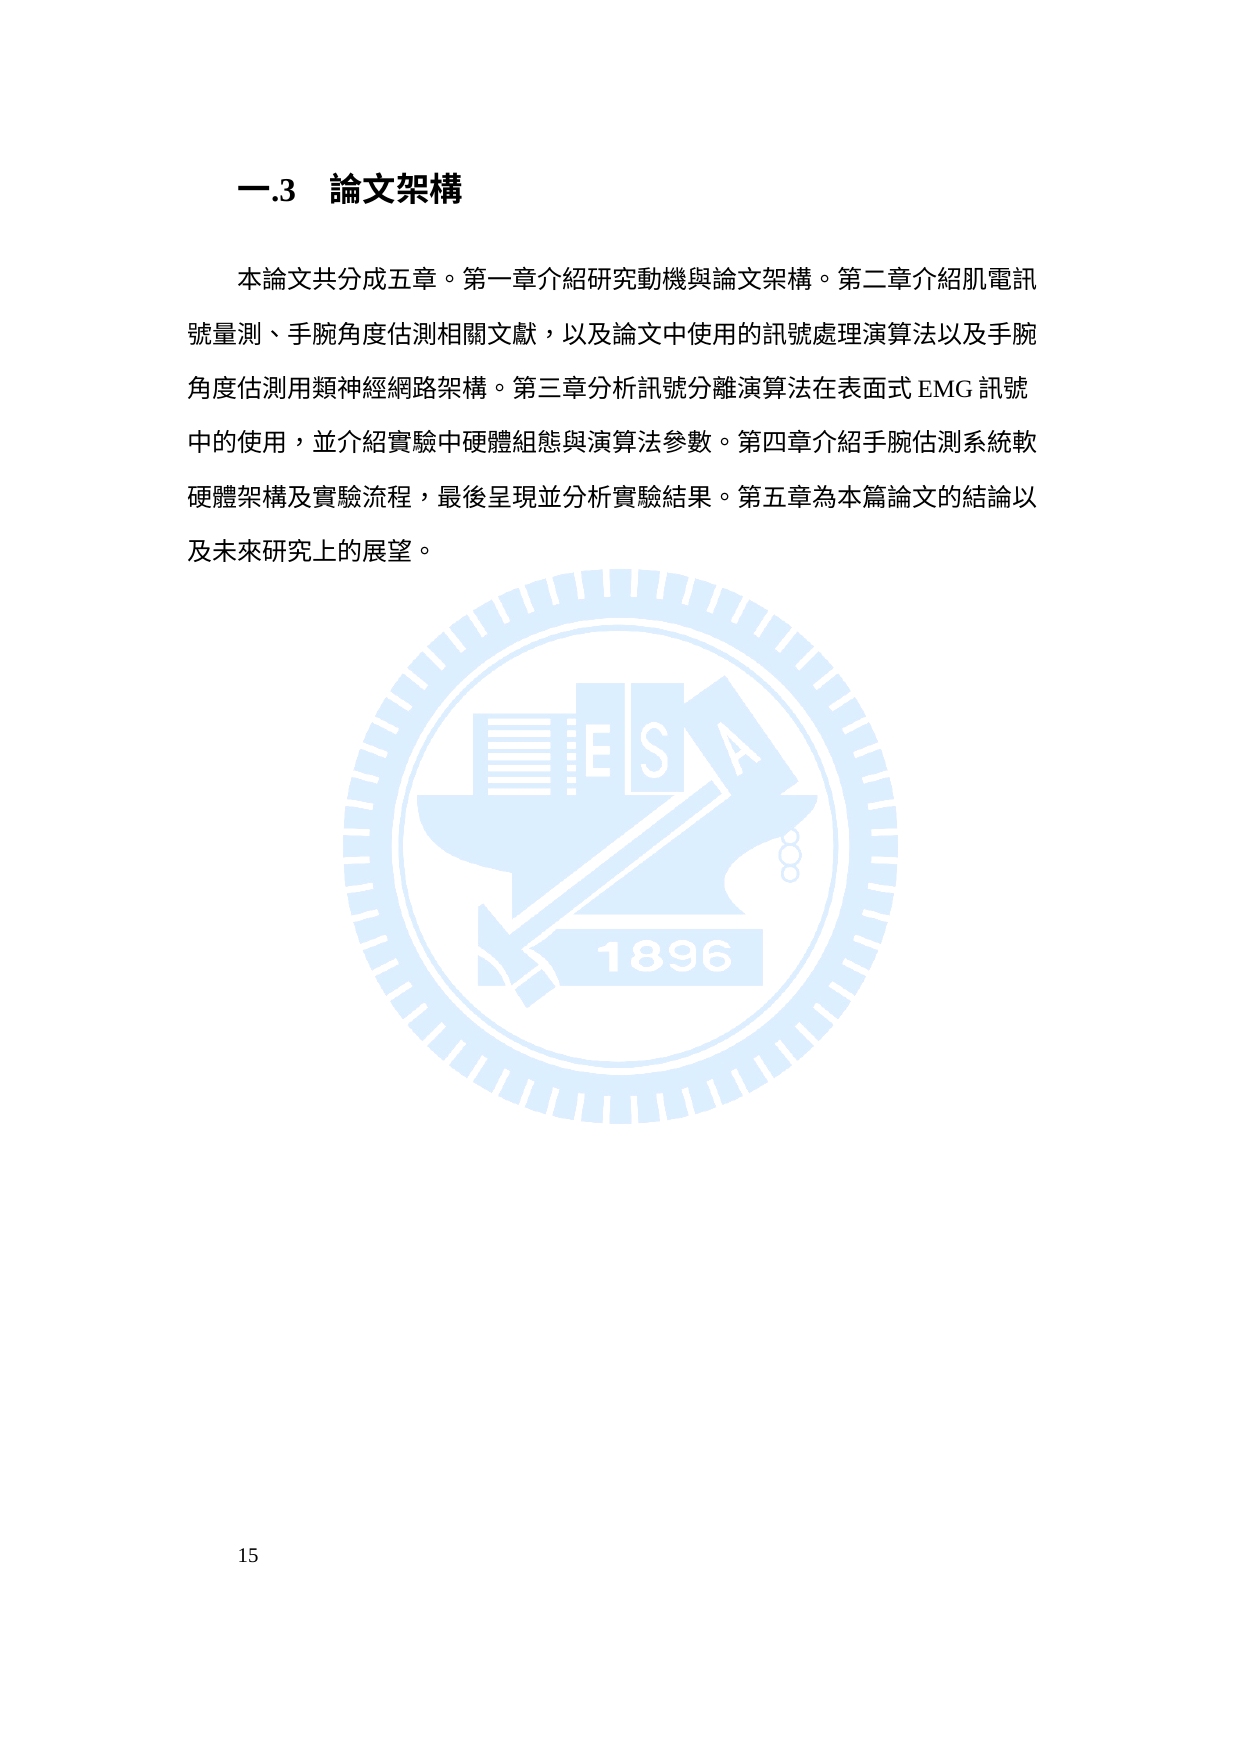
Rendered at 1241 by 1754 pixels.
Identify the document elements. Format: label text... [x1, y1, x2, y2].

text 本論文共分成五章。第一章介紹研究動機與論文架構。第二章介紹肌電訊號量測、手腕角度估測相關文獻，以及論文中使用的訊號處理演算法以及手腕角度估測用類神經網路架構。第三章分析訊號分離演算法在表面式EMG訊號中的使用，並介紹實驗中硬體組態與演算法參數。第四章介紹手腕估測系統軟硬體架構及實驗流程，最後呈現並分析實驗結果。第五章為本篇論文的結論以及未來研究上的展望。 [187, 260, 1053, 568]
subtitle 論文架構 [187, 163, 1053, 211]
